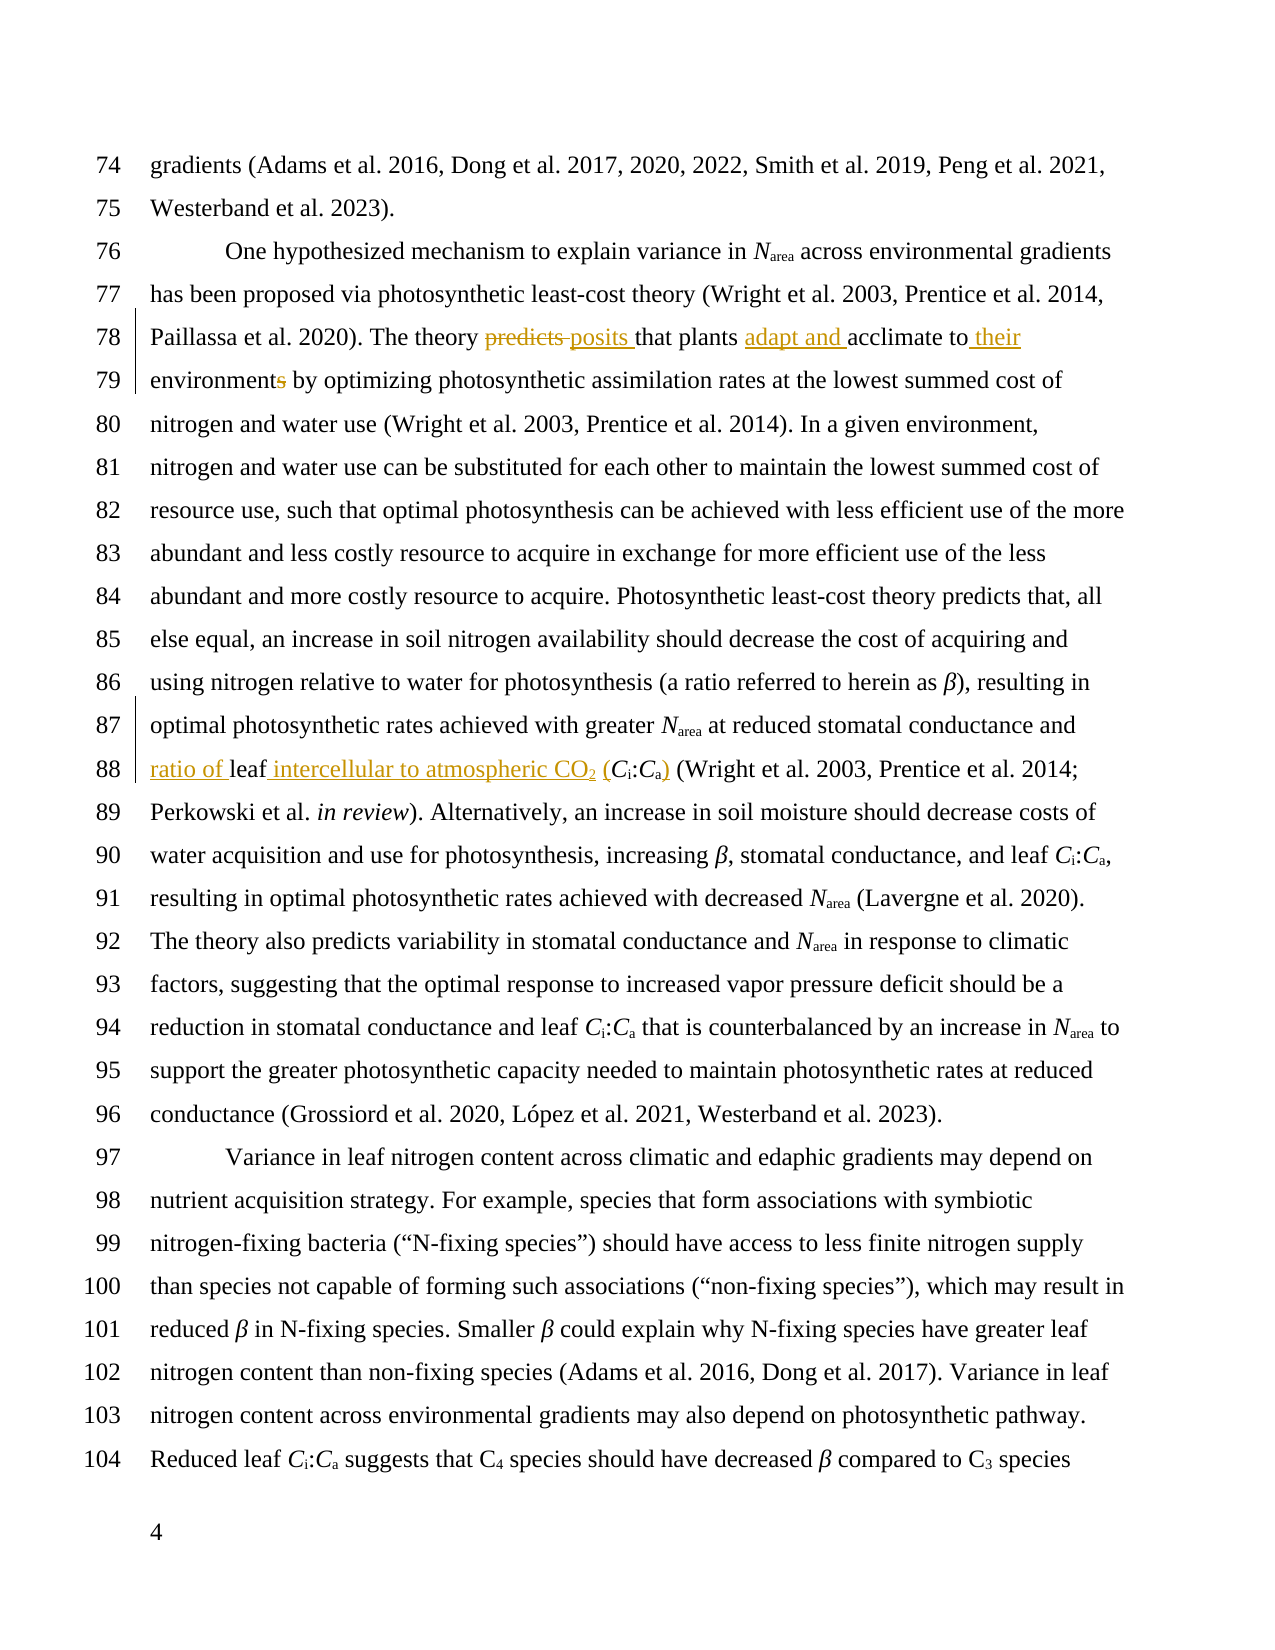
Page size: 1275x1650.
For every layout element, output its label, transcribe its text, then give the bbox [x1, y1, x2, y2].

text One hypothesized mechanism to explain variance in Narea across environmental gradients has been proposed via photosynthetic least-cost theory (Wright et al. 2003, Prentice et al. 2014, Paillassa et al. 2020). The theory that plants acclimate to environment by optimizing photosynthetic assimilation rates at the lowest summed cost of nitrogen and water use (Wright et al. 2003, Prentice et al. 2014). In a given environment, nitrogen and water use can be substituted for each other to maintain the lowest summed cost of resource use, such that optimal photosynthesis can be achieved with less efficient use of the more abundant and less costly resource to acquire in exchange for more efficient use of the less abundant and more costly resource to acquire. Photosynthetic least-cost theory predicts that, all else equal, an increase in soil nitrogen availability should decrease the cost of acquiring and using nitrogen relative to water for photosynthesis (a ratio referred to herein as β), resulting in optimal photosynthetic rates achieved with greater Narea at reduced stomatal conductance and leaf Ci:Ca (Wright et al. 2003, Prentice et al. 2014; Perkowski et al. in review). Alternatively, an increase in soil moisture should decrease costs of water acquisition and use for photosynthesis, increasing β, stomatal conductance, and leaf Ci:Ca, resulting in optimal photosynthetic rates achieved with decreased Narea (Lavergne et al. 2020). The theory also predicts variability in stomatal conductance and Narea in response to climatic factors, suggesting that the optimal response to increased vapor pressure deficit should be a reduction in stomatal conductance and leaf Ci:Ca that is counterbalanced by an increase in Narea to support the greater photosynthetic capacity needed to maintain photosynthetic rates at reduced conductance (Grossiord et al. 2020, López et al. 2021, Westerband et al. 2023). [150, 236, 1125, 1127]
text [150, 150, 1125, 222]
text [150, 1142, 1125, 1472]
